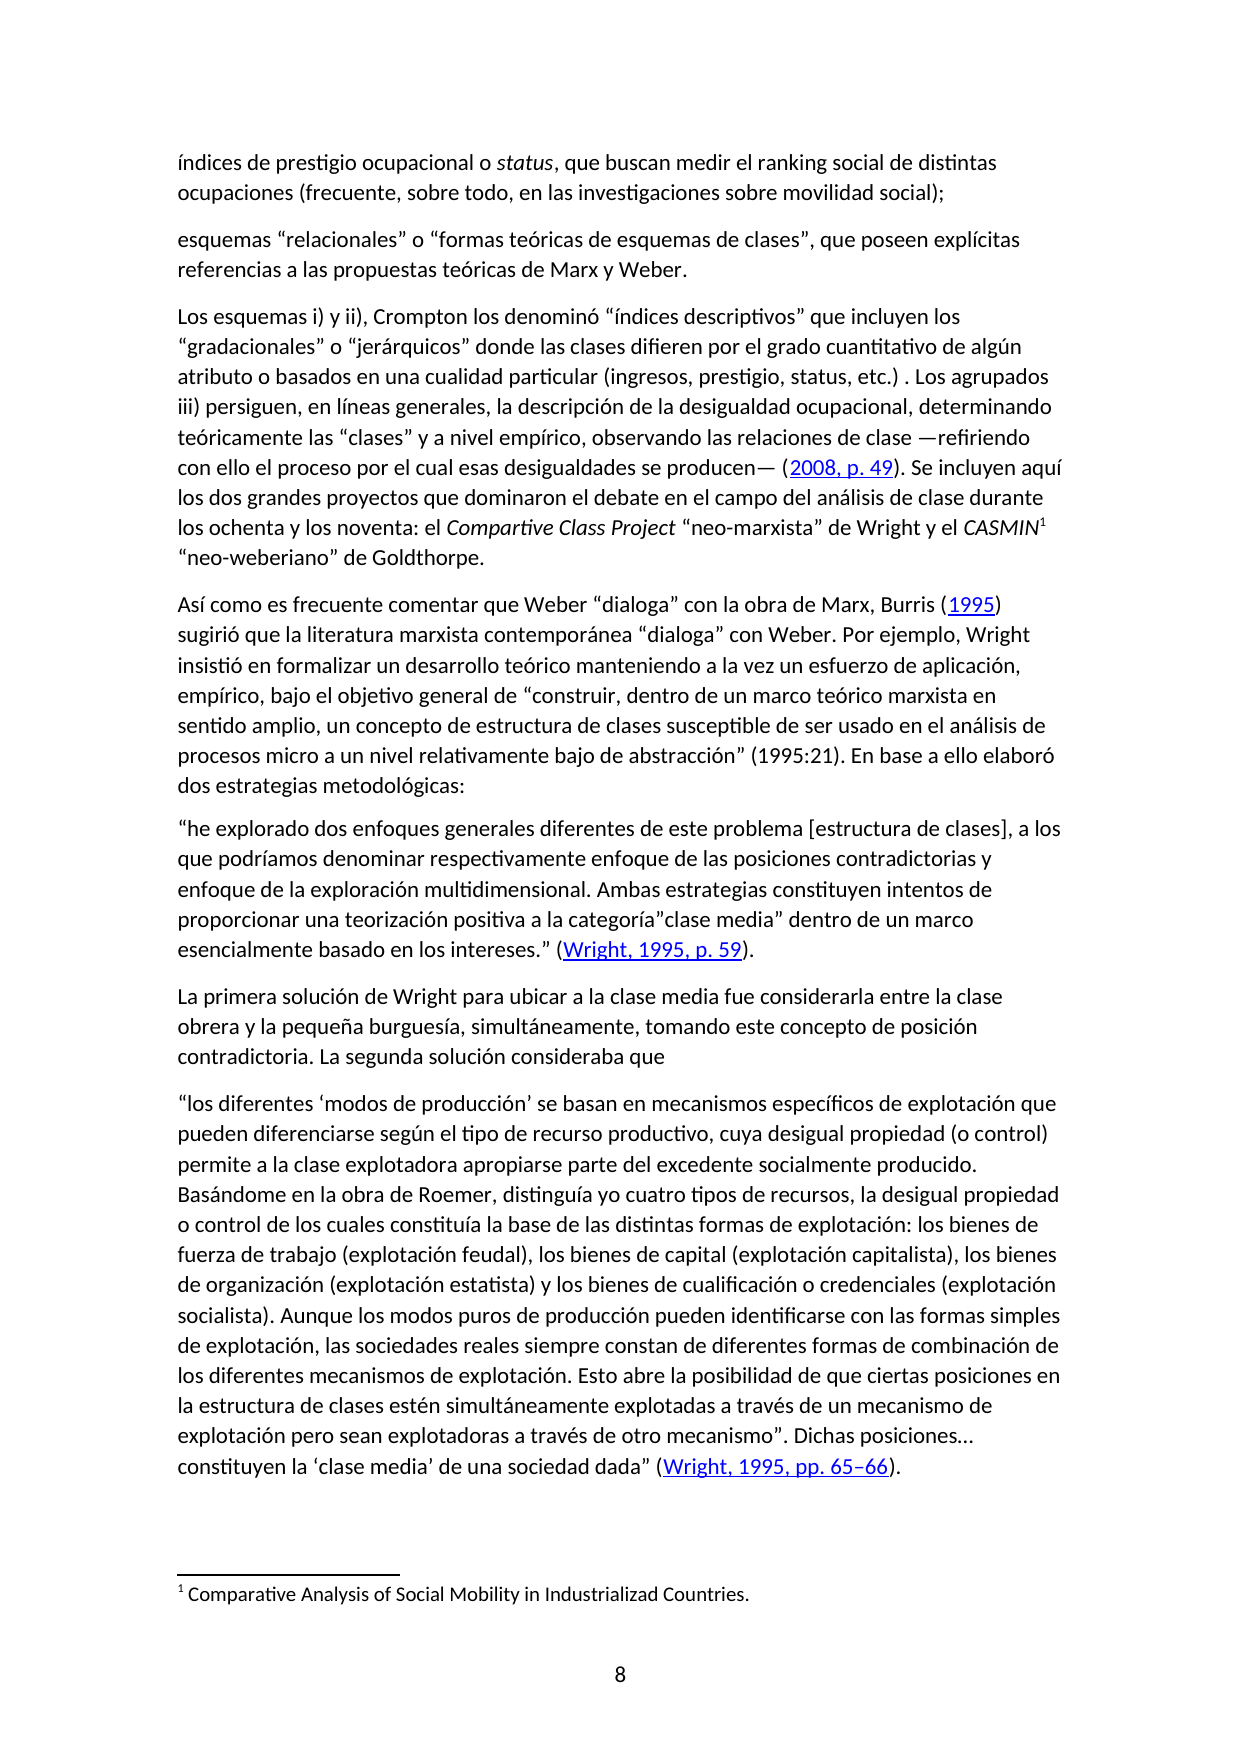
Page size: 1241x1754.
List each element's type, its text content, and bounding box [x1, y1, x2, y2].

text Así como es frecuente comentar que Weber “dialoga” con la obra de Marx, Burris (1995) sugirió que la literatura marxista contemporánea “dialoga” con Weber. Por ejemplo, Wright insistió en formalizar un desarrollo teórico manteniendo a la vez un esfuerzo de aplicación, empírico, bajo el objetivo general de “construir, dentro de un marco teórico marxista en sentido amplio, un concepto de estructura de clases susceptible de ser usado en el análisis de procesos micro a un nivel relativamente bajo de abstracción” (1995:21). En base a ello elaboró dos estrategias metodológicas: [177, 590, 1063, 799]
